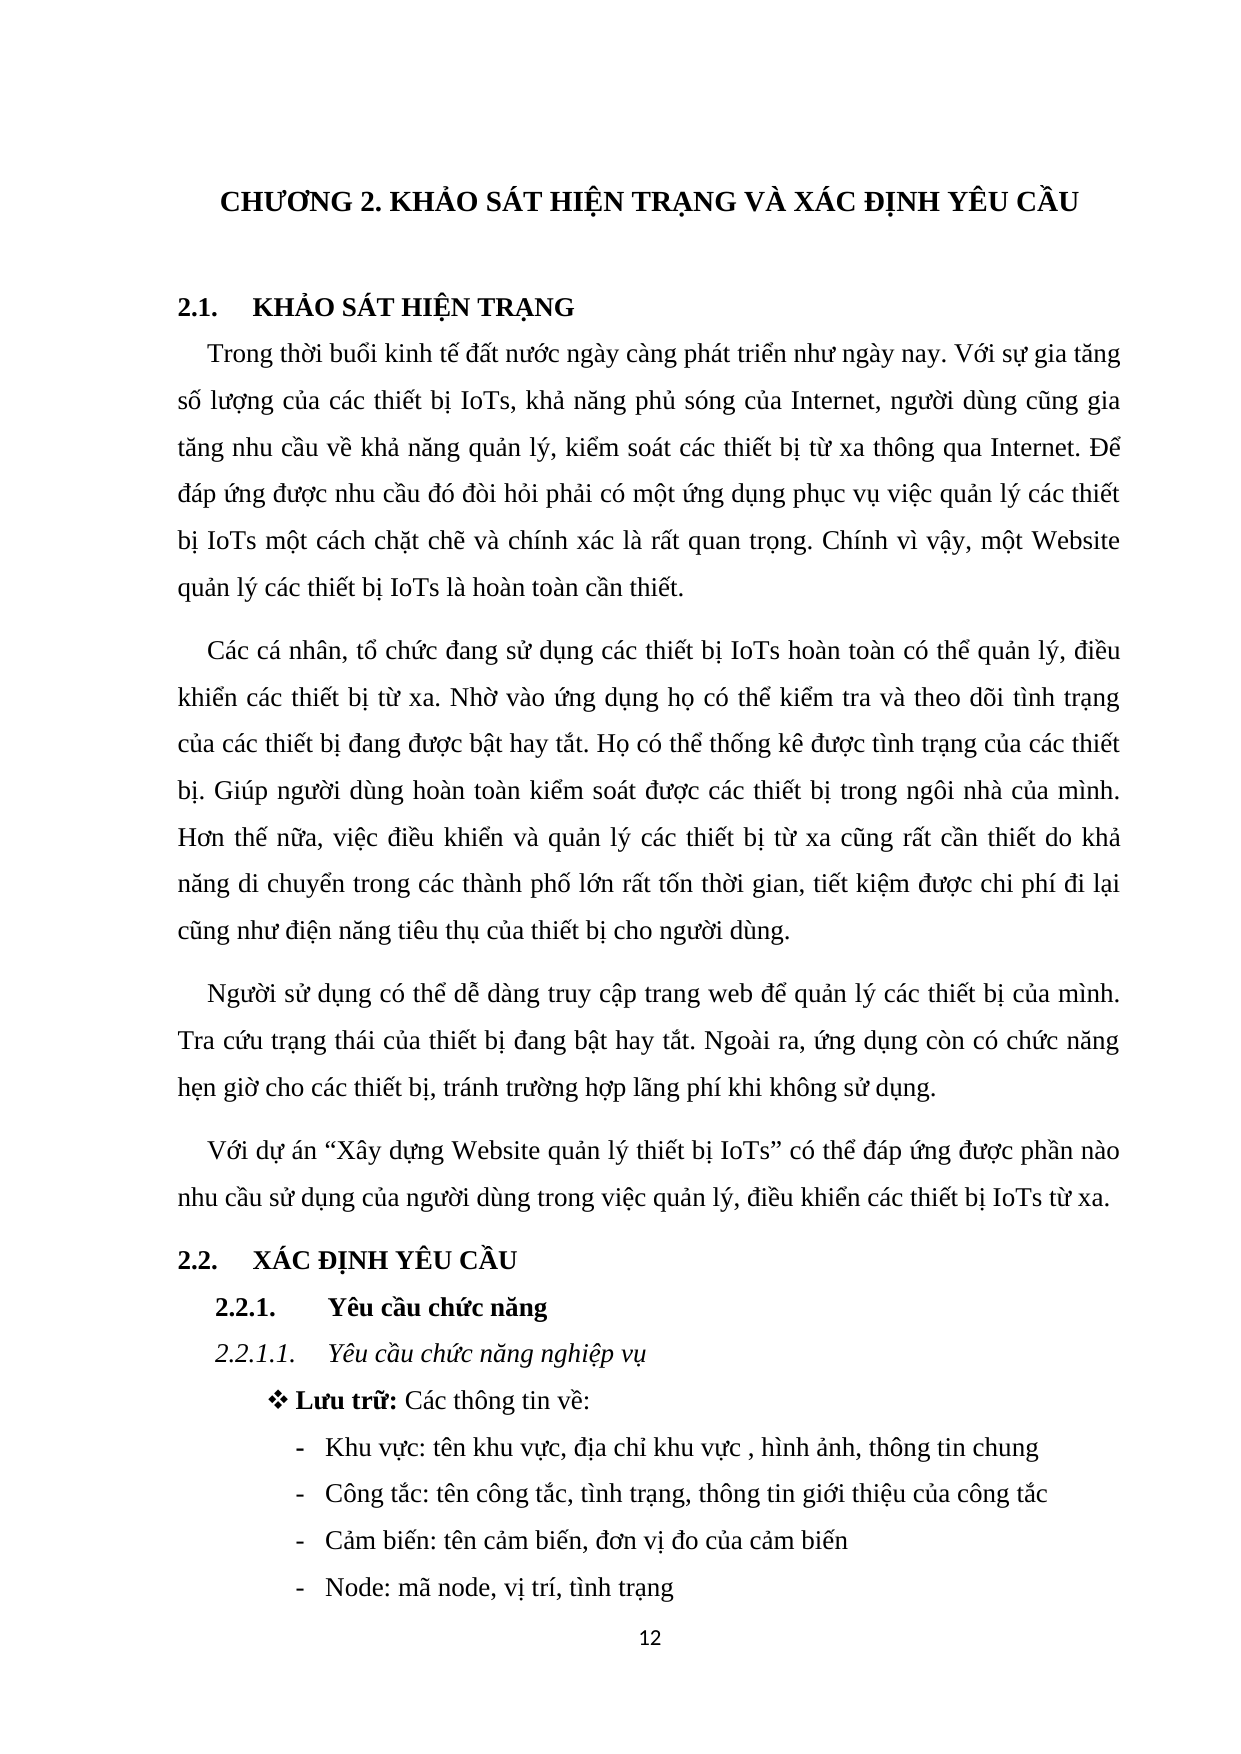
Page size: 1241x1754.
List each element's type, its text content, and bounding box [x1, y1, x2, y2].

text Với dự án “Xây dựng Website quản lý thiết bị IoTs” có thể đáp ứng được phần nào nhu cầu sử dụng của người dùng trong việc quản lý, điều khiển các thiết bị IoTs từ xa. [177, 1134, 1122, 1212]
text Yêu cầu chức năng nghiệp vụ [215, 1337, 1122, 1368]
subtitle CHƯƠNG 2. KHẢO SÁT HIỆN TRẠNG VÀ XÁC ĐỊNH YÊU CẦU [177, 184, 1122, 218]
text Người sử dụng có thể dễ dàng truy cập trang web để quản lý các thiết bị của mình. Tra cứu trạng thái của thiết bị đang bật hay tắt. Ngoài ra, ứng dụng còn có chức năng hẹn giờ cho các thiết bị, tránh trường hợp lãng phí khi không sử dụng. [177, 977, 1122, 1102]
list Node: mã node, vị trí, tình trạng [295, 1571, 1122, 1602]
list Lưu trữ: Các thông tin về: [266, 1384, 1122, 1415]
list Công tắc: tên công tắc, tình trạng, thông tin giới thiệu của công tắc [295, 1478, 1122, 1509]
text Trong thời buổi kinh tế đất nước ngày càng phát triển như ngày nay. Với sự gia tăng số lượng của các thiết bị IoTs, khả năng phủ sóng của Internet, người dùng cũng gia tăng nhu cầu về khả năng quản lý, kiểm soát các thiết bị từ xa thông qua Internet. Để đáp ứng được nhu cầu đó đòi hỏi phải có một ứng dụng phục vụ việc quản lý các thiết bị IoTs một cách chặt chẽ và chính xác là rất quan trọng. Chính vì vậy, một Website quản lý các thiết bị IoTs là hoàn toàn cần thiết. [177, 337, 1122, 602]
list KHẢO SÁT HIỆN TRẠNG [177, 291, 1122, 322]
text Các cá nhân, tổ chức đang sử dụng các thiết bị IoTs hoàn toàn có thể quản lý, điều khiển các thiết bị từ xa. Nhờ vào ứng dụng họ có thể kiểm tra và theo dõi tình trạng của các thiết bị đang được bật hay tắt. Họ có thể thống kê được tình trạng của các thiết bị. Giúp người dùng hoàn toàn kiểm soát được các thiết bị trong ngôi nhà của mình. Hơn thế nữa, việc điều khiển và quản lý các thiết bị từ xa cũng rất cần thiết do khả năng di chuyển trong các thành phố lớn rất tốn thời gian, tiết kiệm được chi phí đi lại cũng như điện năng tiêu thụ của thiết bị cho người dùng. [177, 634, 1122, 945]
list Cảm biến: tên cảm biến, đơn vị đo của cảm biến [295, 1524, 1122, 1555]
list XÁC ĐỊNH YÊU CẦU [177, 1244, 1122, 1275]
list Khu vực: tên khu vực, địa chỉ khu vực , hình ảnh, thông tin chung [295, 1431, 1122, 1462]
list Yêu cầu chức năng [215, 1291, 1122, 1322]
